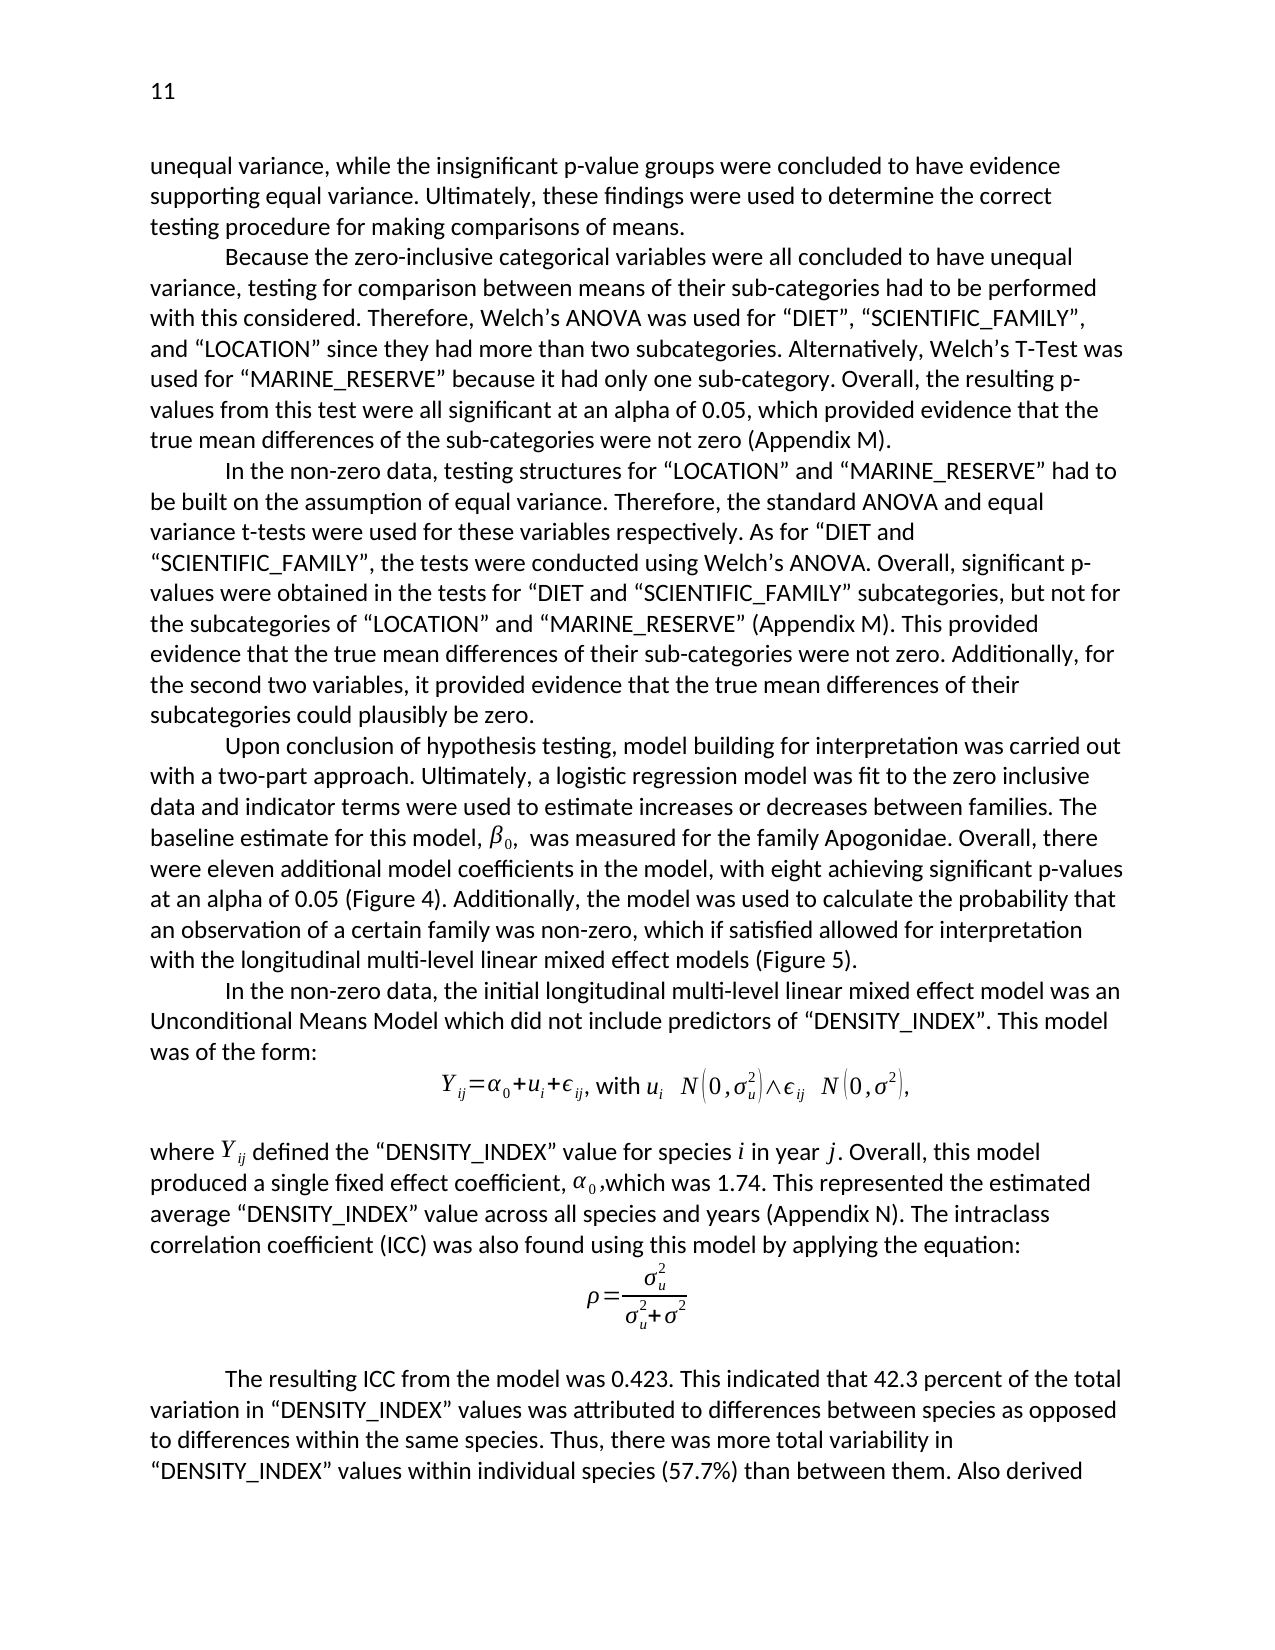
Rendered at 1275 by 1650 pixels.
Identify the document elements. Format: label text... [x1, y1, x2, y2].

text Upon conclusion of hypothesis testing, model building for interpretation was carried out with a two-part approach. Ultimately, a logistic regression model was fit to the zero inclusive data and indicator terms were used to estimate increases or decreases between families. The baseline estimate for this model, , was measured for the family Apogonidae. Overall, there were eleven additional model coefficients in the model, with eight achieving significant p-values at an alpha of 0.05 (Figure 4). Additionally, the model was used to calculate the probability that an observation of a certain family was non-zero, which if satisfied allowed for interpretation with the longitudinal multi-level linear mixed effect models (Figure 5). [150, 730, 1125, 975]
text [150, 150, 1125, 242]
text Because the zero-inclusive categorical variables were all concluded to have unequal variance, testing for comparison between means of their sub-categories had to be performed with this considered. Therefore, Welch’s ANOVA was used for “DIET”, “SCIENTIFIC_FAMILY”, and “LOCATION” since they had more than two subcategories. Alternatively, Welch’s T-Test was used for “MARINE_RESERVE” because it had only one sub-category. Overall, the resulting p-values from this test were all significant at an alpha of 0.05, which provided evidence that the true mean differences of the sub-categories were not zero (Appendix M). [150, 242, 1125, 455]
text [150, 1363, 1125, 1485]
text where defined the “DENSITY_INDEX” value for species in year . Overall, this model produced a single fixed effect coefficient, which was 1.74. This represented the estimated average “DENSITY_INDEX” value across all species and years (Appendix N). The intraclass correlation coefficient (ICC) was also found using this model by applying the equation: [150, 1136, 1125, 1259]
text In the non-zero data, the initial longitudinal multi-level linear mixed effect model was an Unconditional Means Model which did not include predictors of “DENSITY_INDEX”. This model was of the form: [150, 975, 1125, 1066]
text In the non-zero data, testing structures for “LOCATION” and “MARINE_RESERVE” had to be built on the assumption of equal variance. Therefore, the standard ANOVA and equal variance t-tests were used for these variables respectively. As for “DIET and “SCIENTIFIC_FAMILY”, the tests were conducted using Welch’s ANOVA. Overall, significant p-values were obtained in the tests for “DIET and “SCIENTIFIC_FAMILY” subcategories, but not for the subcategories of “LOCATION” and “MARINE_RESERVE” (Appendix M). This provided evidence that the true mean differences of their sub-categories were not zero. Additionally, for the second two variables, it provided evidence that the true mean differences of their subcategories could plausibly be zero. [150, 455, 1125, 730]
text , with , [150, 1066, 1125, 1105]
